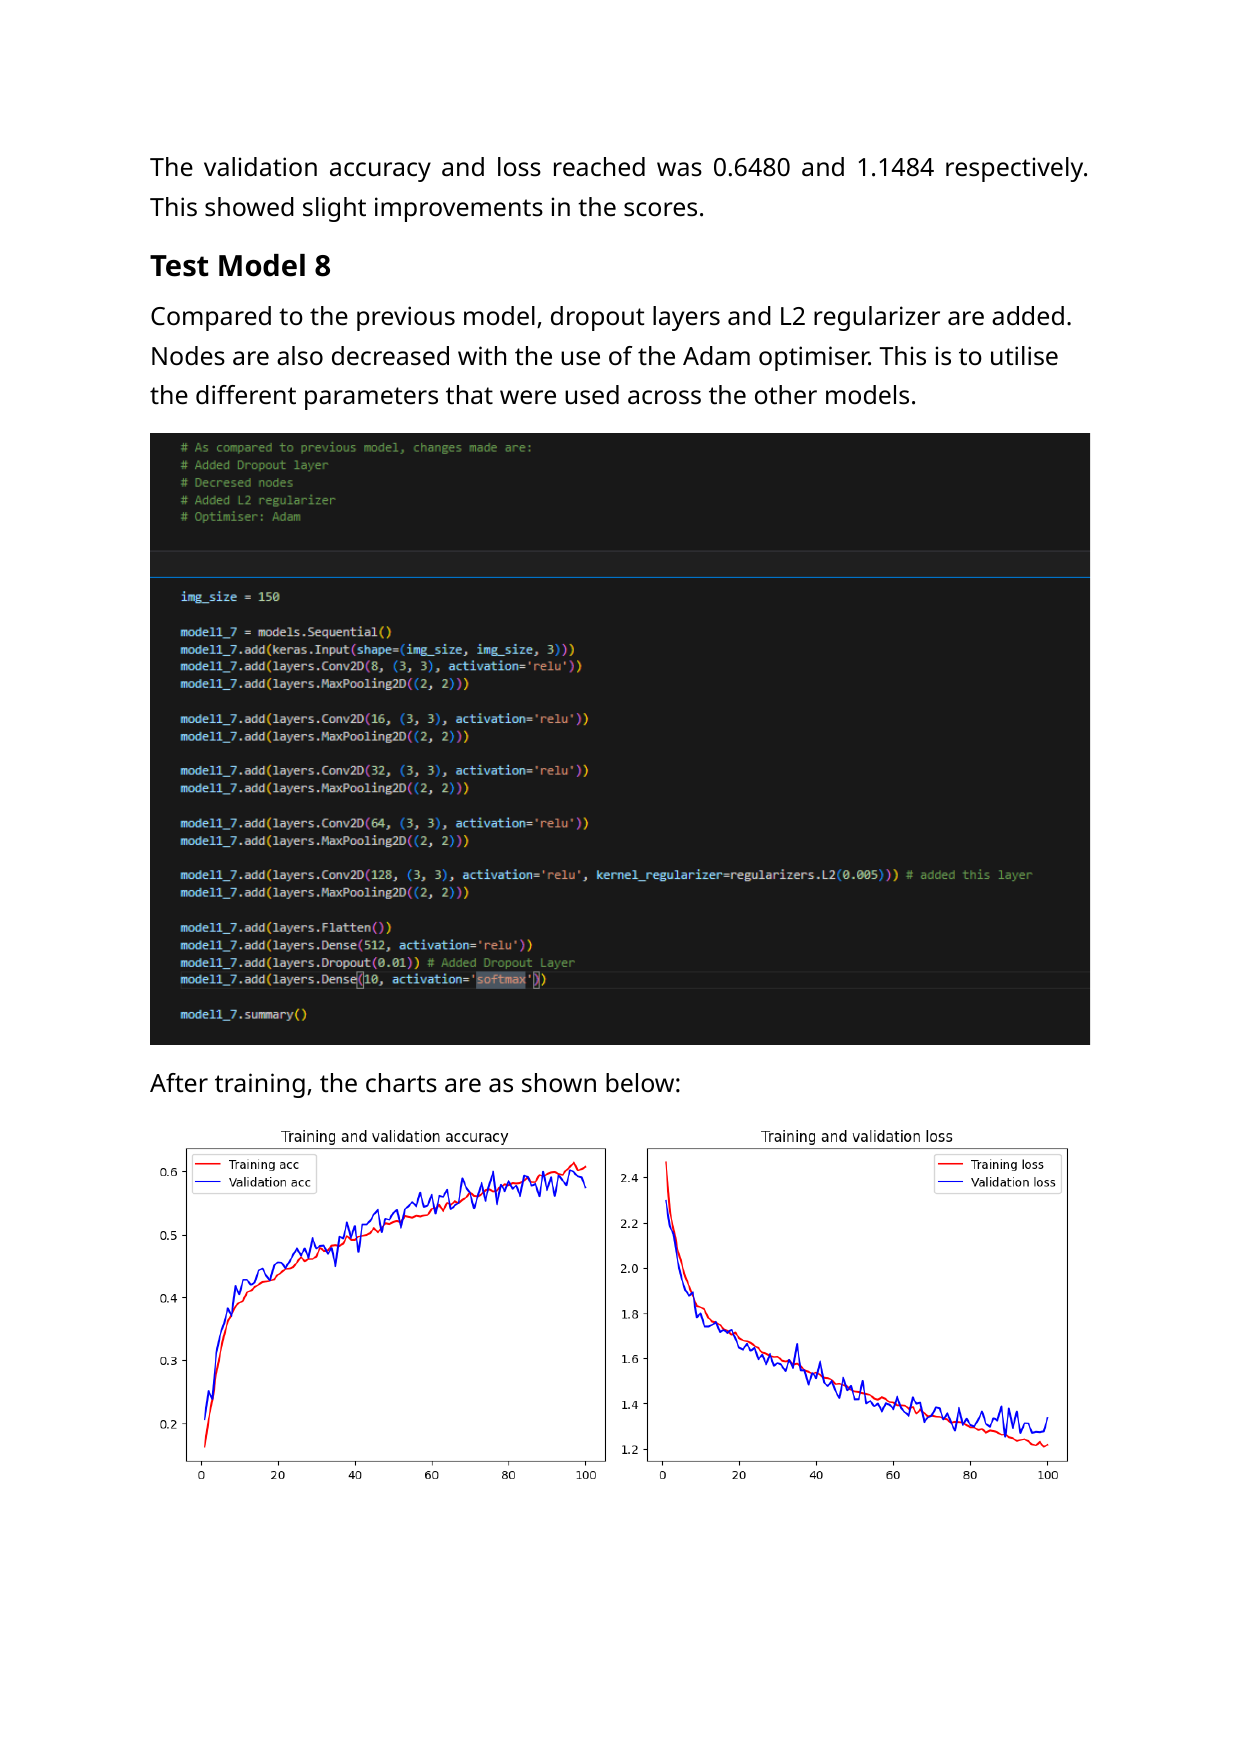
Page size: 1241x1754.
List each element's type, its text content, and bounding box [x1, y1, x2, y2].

picture [150, 433, 1091, 1045]
picture [150, 1121, 1074, 1489]
text The validation accuracy and loss reached was 0.6480 and 1.1484 respectively. This showed slight improvements in the scores. [150, 150, 1090, 223]
text Compared to the previous model, dropout layers and L2 regularizer are added. Nodes are also decreased with the use of the Adam optimiser. This is to utilise the different parameters that were used across the other models. [150, 299, 1090, 411]
text After training, the charts are as shown below: [150, 1066, 1090, 1100]
subtitle Test Model 8 [150, 245, 1090, 285]
